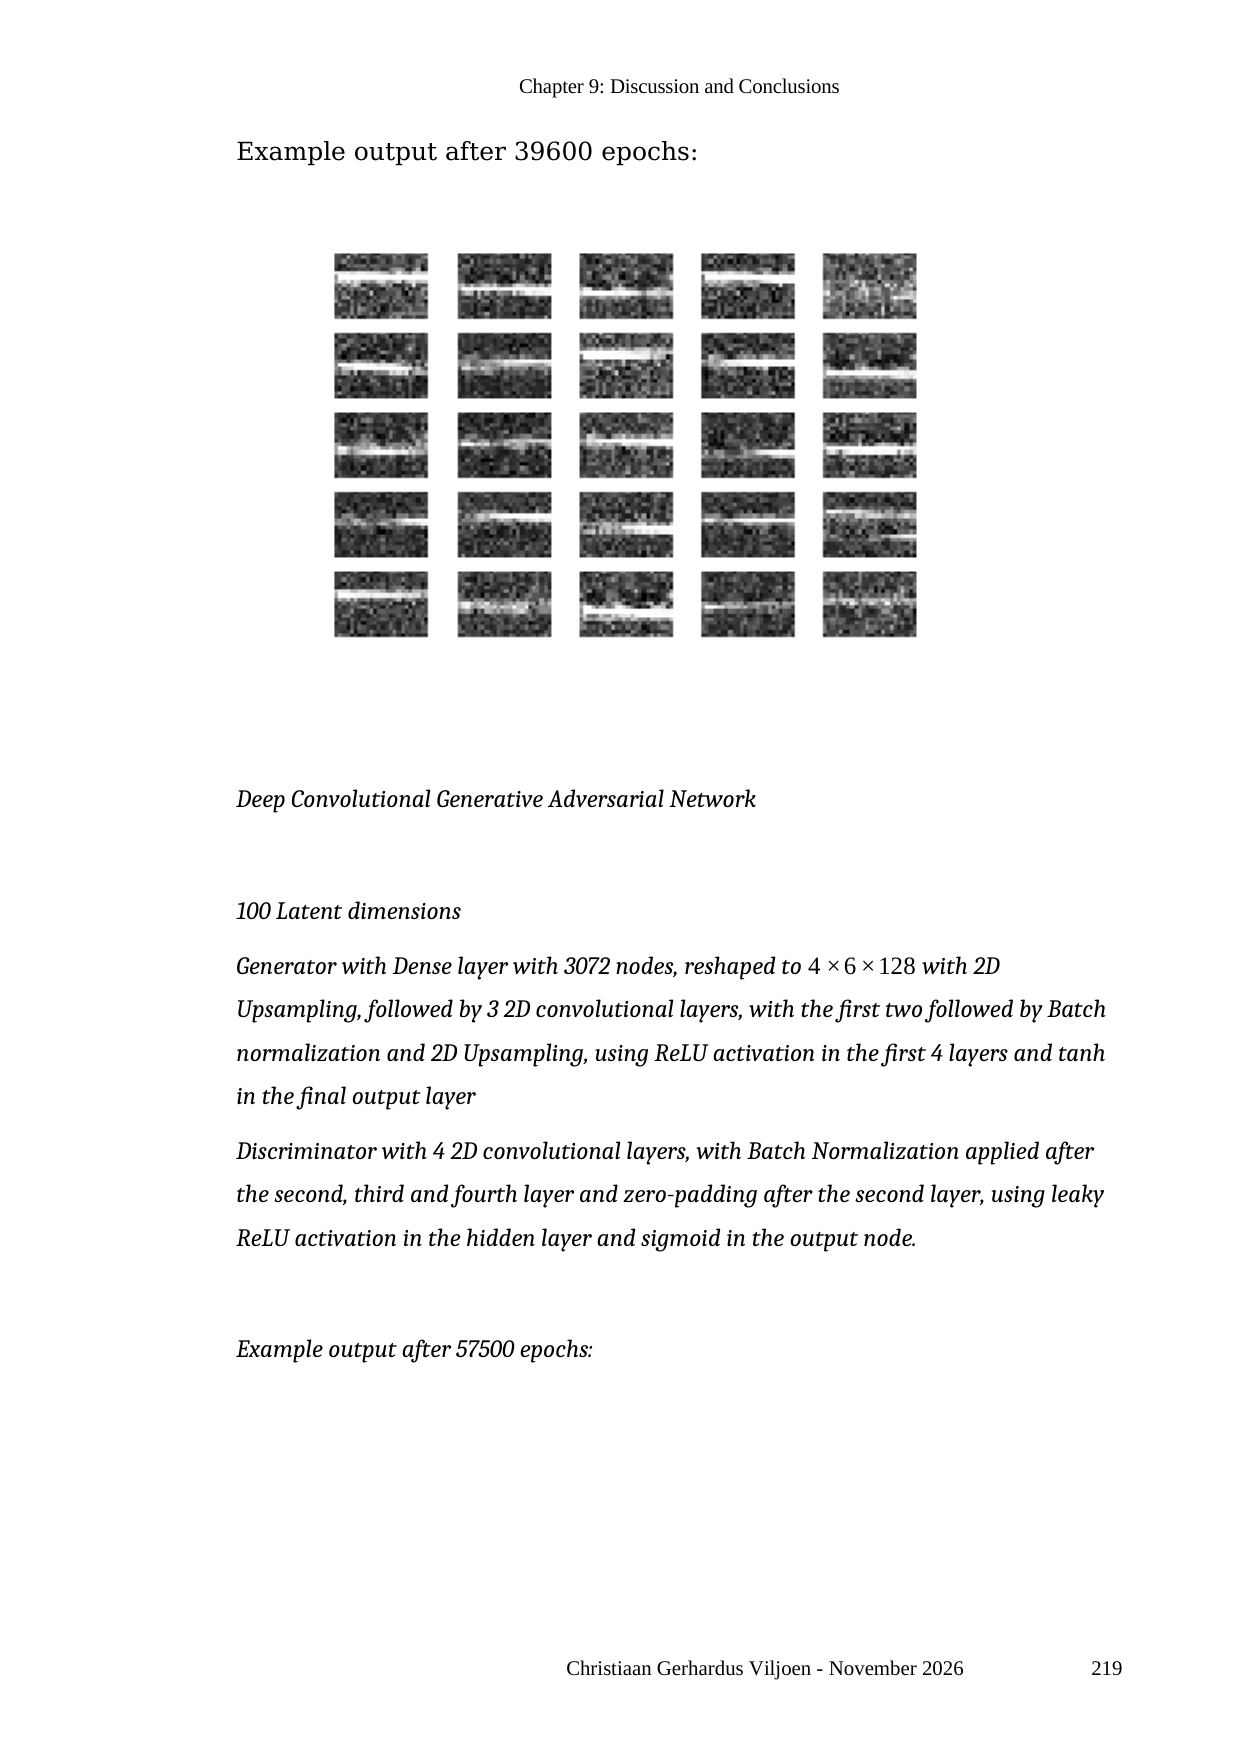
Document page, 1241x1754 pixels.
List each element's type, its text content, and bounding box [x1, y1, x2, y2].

text Example output after 57500 epochs: [236, 1335, 1122, 1363]
picture [236, 192, 998, 701]
text Generator with Dense layer with 3072 nodes, reshaped to with 2D Upsampling, followed by 3 2D convolutional layers, with the first two followed by Batch normalization and 2D Upsampling, using ReLU activation in the first 4 layers and tanh in the final output layer [236, 952, 1122, 1110]
text 100 Latent dimensions [236, 897, 1122, 925]
text Discriminator with 4 2D convolutional layers, with Batch Normalization applied after the second, third and fourth layer and zero-padding after the second layer, using leaky ReLU activation in the hidden layer and sigmoid in the output node. [236, 1137, 1122, 1252]
text Deep Convolutional Generative Adversarial Network [236, 785, 1122, 814]
text Example output after 39600 epochs: [236, 135, 1122, 165]
